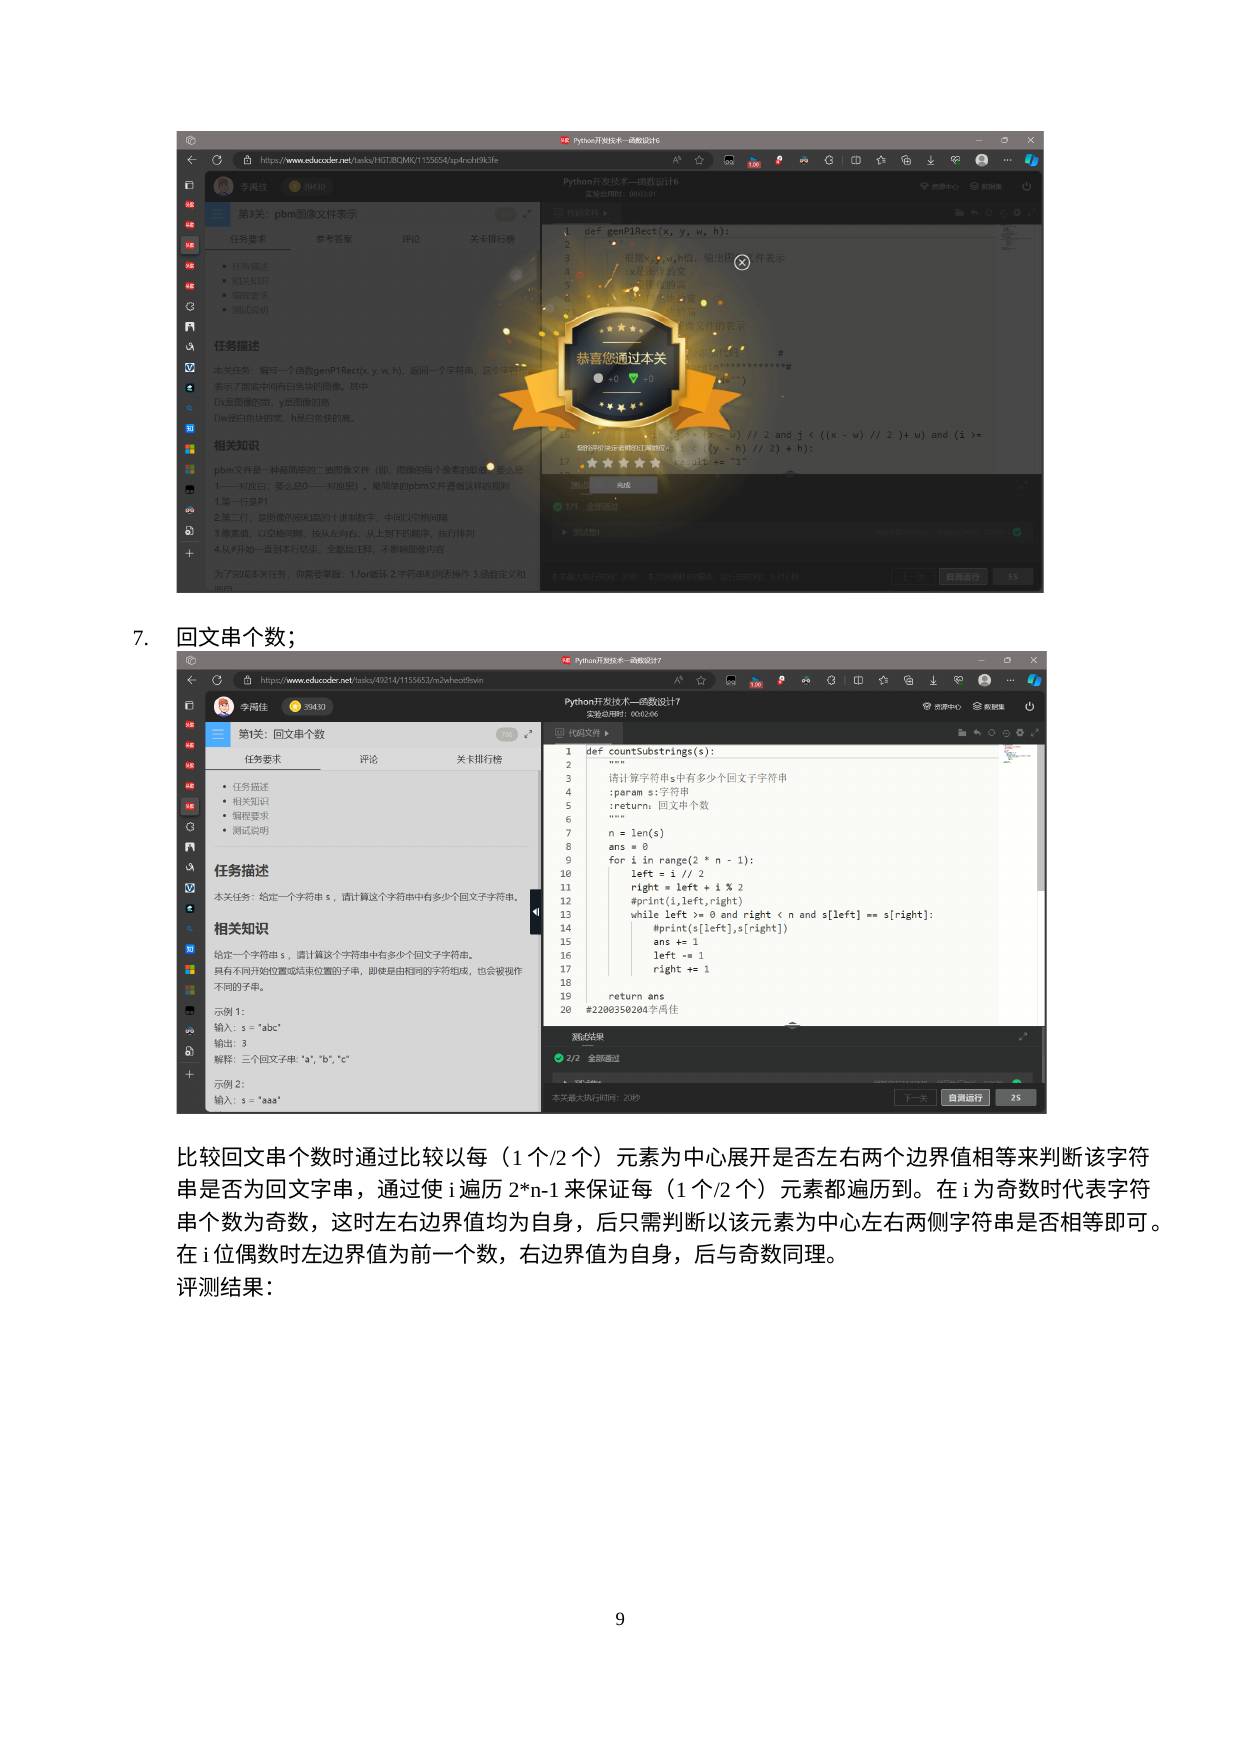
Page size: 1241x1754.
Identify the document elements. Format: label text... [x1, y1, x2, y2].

list 比较回文串个数时通过比较以每（1个/2个）元素为中心展开是否左右两个边界值相等来判断该字符串是否为回文字串，通过使i遍历2*n-1来保证每（1个/2个）元素都遍历到。在i为奇数时代表字符串个数为奇数，这时左右边界值均为自身，后只需判断以该元素为中心左右两侧字符串是否相等即可。在i位偶数时左边界值为前一个数，右边界值为自身，后与奇数同理。 [177, 1139, 1152, 1269]
picture [176, 651, 1047, 1114]
list 评测结果： [177, 1269, 1152, 1334]
picture [176, 131, 1044, 593]
list 回文串个数； [132, 619, 1152, 652]
